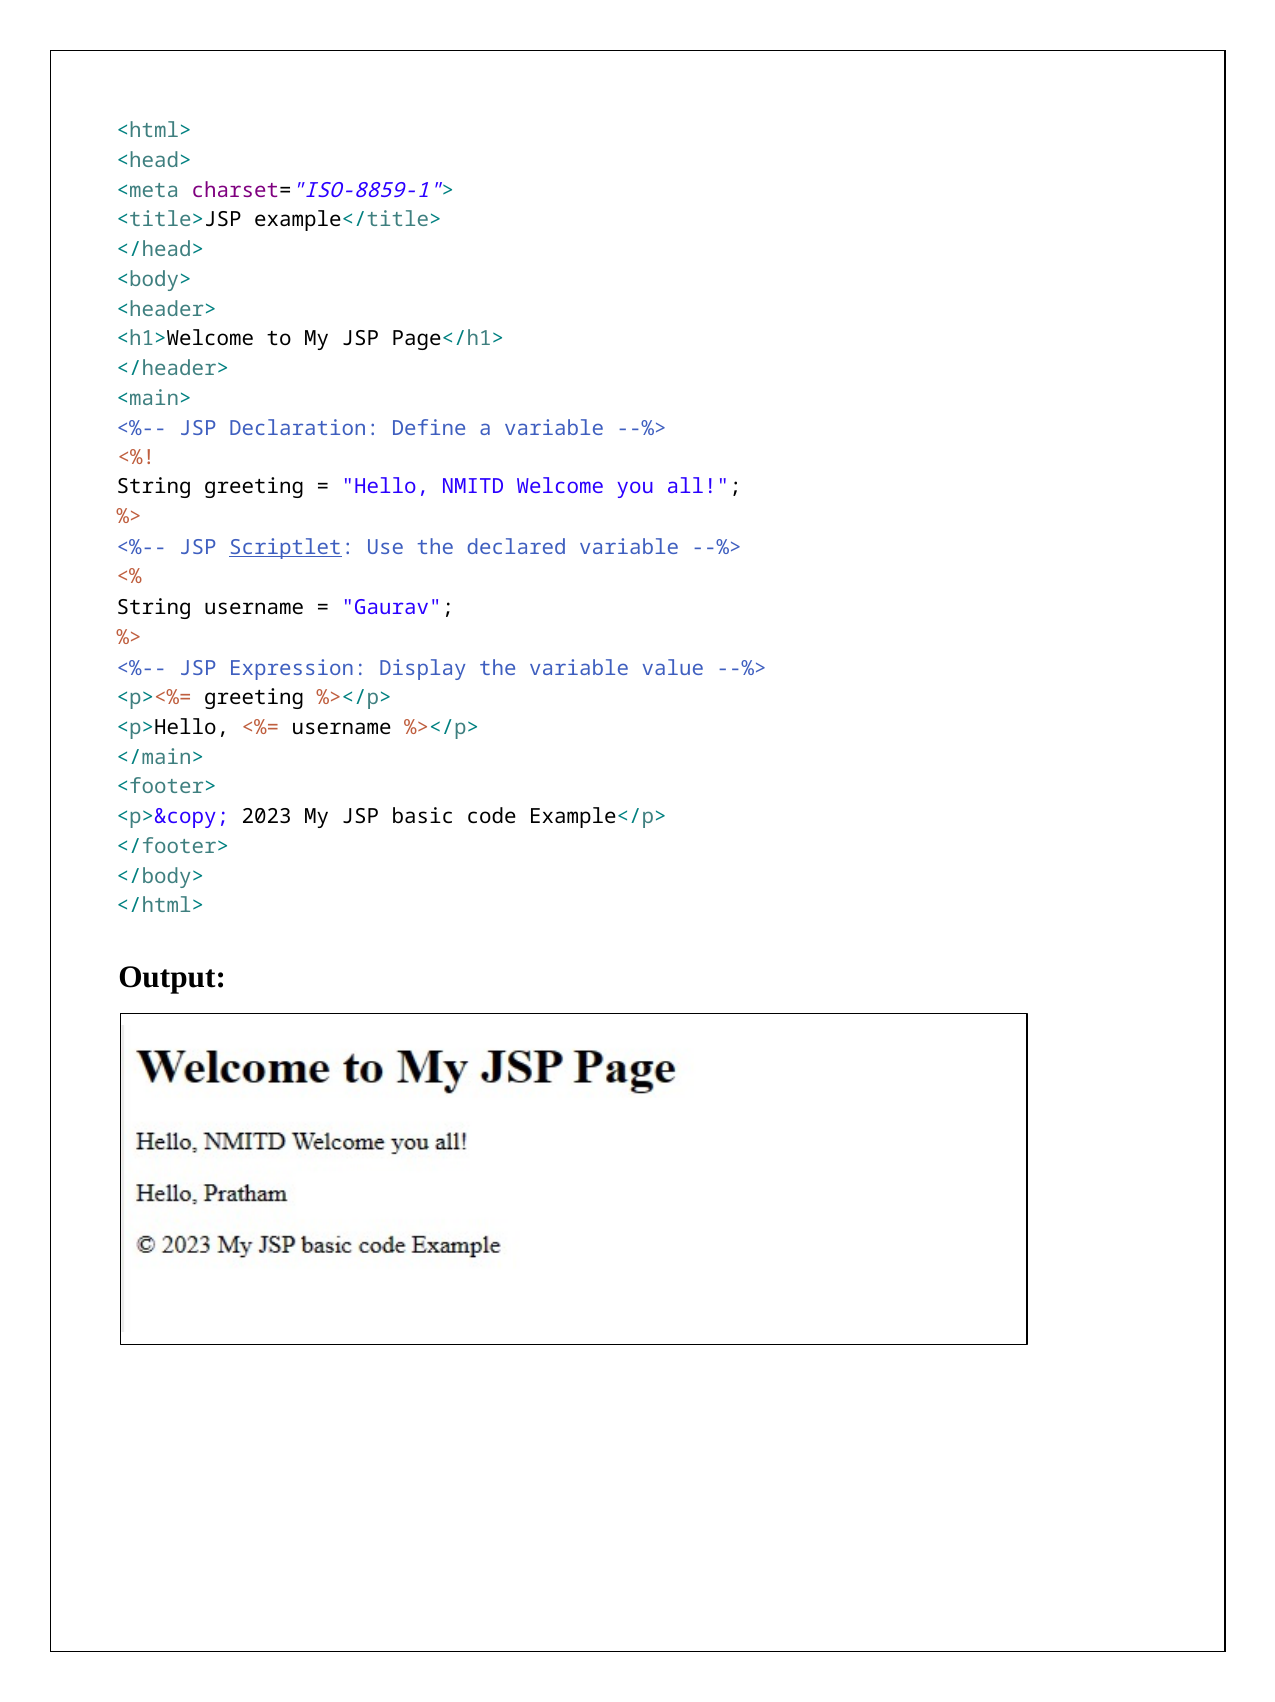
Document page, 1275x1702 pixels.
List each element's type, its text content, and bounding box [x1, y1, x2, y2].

text <head> [116, 145, 1156, 174]
text String username = "Gaurav"; [116, 592, 1156, 621]
text String greeting = "Hello, NMITD Welcome you all!"; [116, 472, 1138, 500]
text <meta charset="ISO-8859-1"> [116, 175, 1156, 203]
text <p>Hello, <%= username %></p> [116, 712, 1156, 741]
text <body> [116, 264, 1156, 292]
text <%-- JSP Declaration: Define a variable --%> <%! [116, 413, 668, 470]
text </main> [116, 742, 1156, 770]
text </html> [116, 890, 1156, 919]
text <main> [116, 383, 1156, 411]
text <%-- JSP Expression: Display the variable value --%> [116, 653, 1156, 681]
text <html> [116, 116, 1156, 144]
text %> [116, 501, 1156, 530]
text <header> [116, 294, 1156, 322]
text <h1>Welcome to My JSP Page</h1> [116, 323, 1156, 352]
text %> [116, 622, 1156, 650]
text </footer> [116, 831, 1156, 859]
text <p>&copy; 2023 My JSP basic code Example</p> [116, 801, 1156, 830]
text </header> [116, 353, 1156, 382]
text <% [116, 562, 1156, 590]
text <footer> [116, 772, 1156, 800]
text </head> [116, 234, 1156, 263]
picture [121, 1025, 1026, 1332]
text <%-- JSP Scriptlet: Use the declared variable --%> [116, 532, 1156, 560]
text </body> [116, 861, 1156, 889]
text <p><%= greeting %></p> [116, 682, 1156, 711]
text <title>JSP example</title> [116, 204, 1156, 233]
